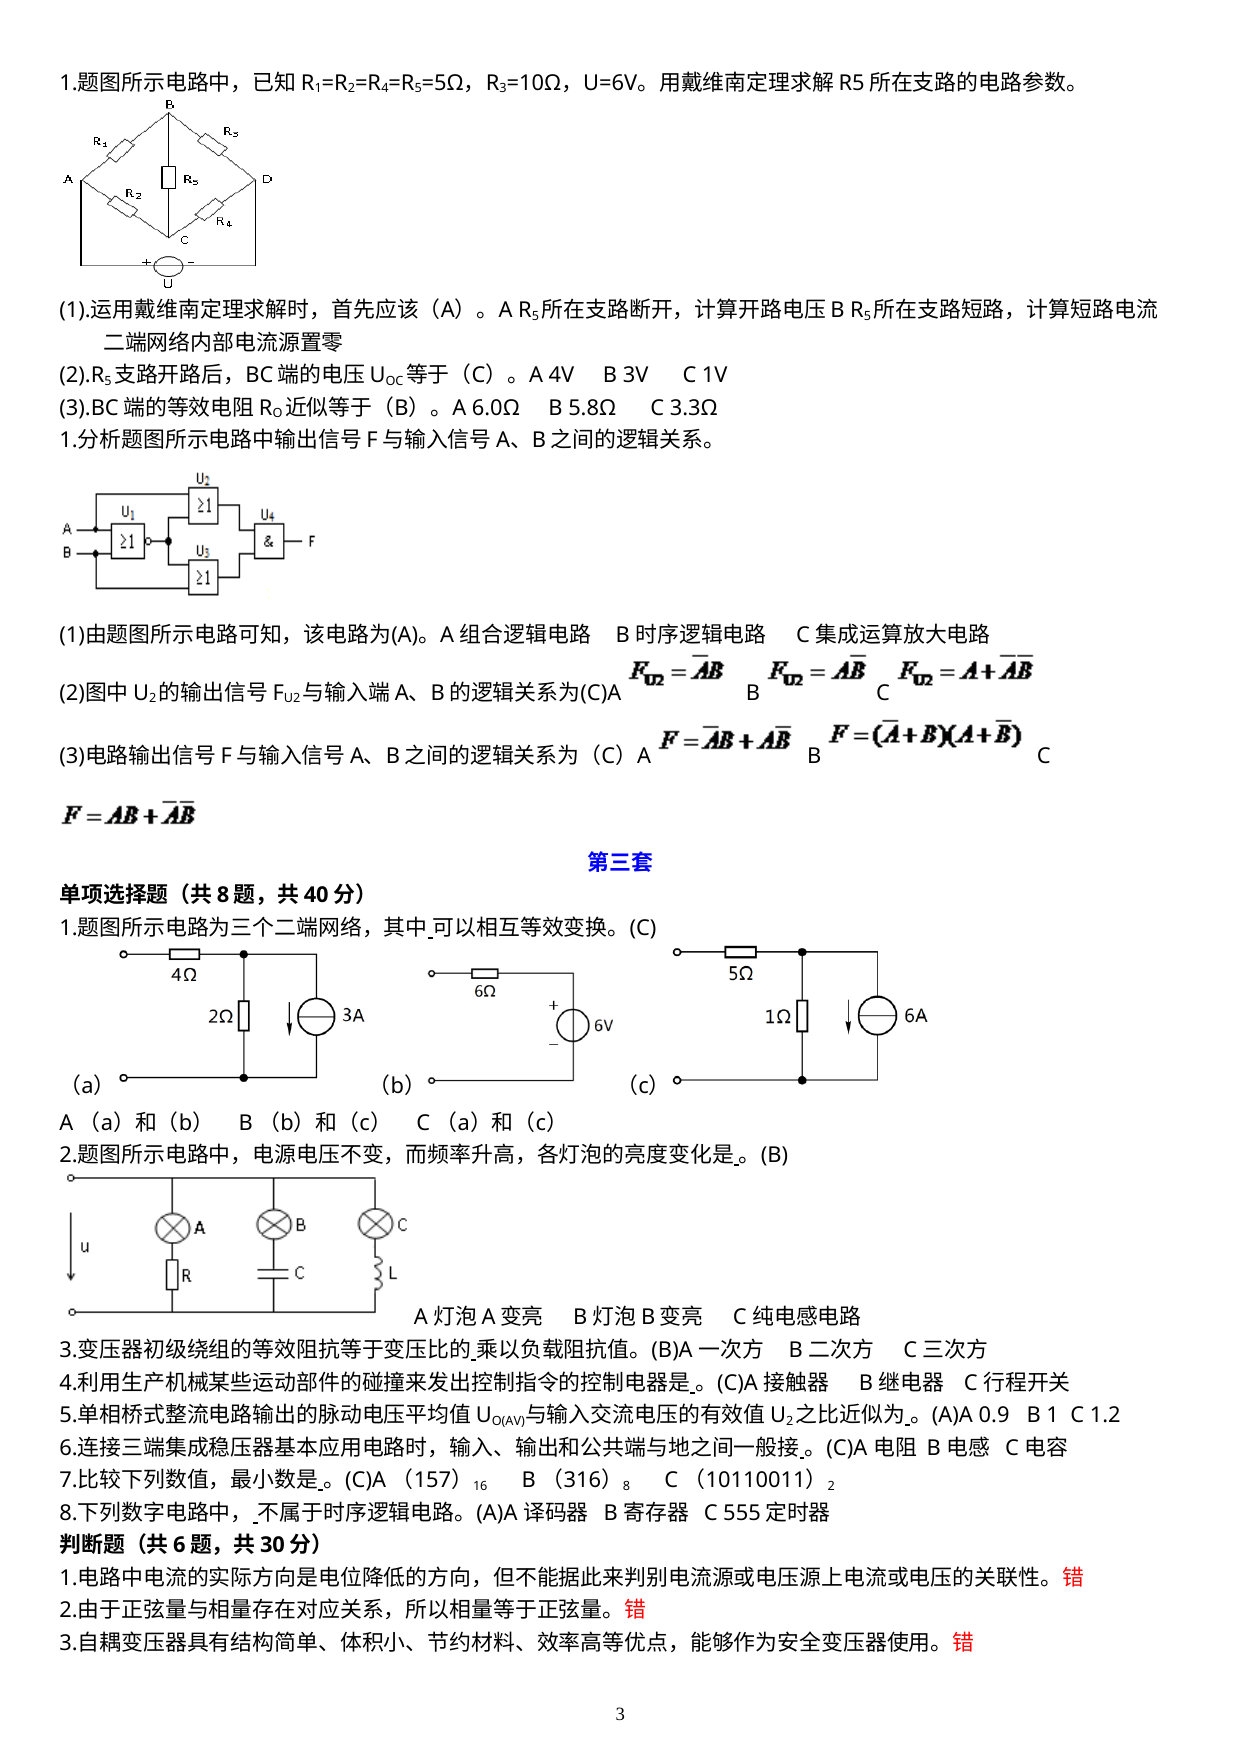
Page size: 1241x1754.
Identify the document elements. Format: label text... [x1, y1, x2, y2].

text 5.单相桥式整流电路输出的脉动电压平均值UO(AV)与输入交流电压的有效值U2之比近似为 。(A)A 0.9 B 1 C 1.2 [59, 1397, 1181, 1429]
text 3.自耦变压器具有结构简单、体积小、节约材料、效率高等优点，能够作为安全变压器使用。错 [59, 1624, 1181, 1657]
picture [59, 97, 277, 290]
text (2).R5支路开路后，BC端的电压UOC等于（C）。A 4V B 3V C 1V (3).BC端的等效电阻RO近似等于（B）。A 6.0Ω B 5.8Ω C 3.3Ω 1.分析题图所示电路中输出信号F与输入信号A、B之间的逻辑关系。 [59, 357, 1181, 617]
text 2.由于正弦量与相量存在对应关系，所以相量等于正弦量。错 [59, 1592, 1181, 1624]
picture [425, 964, 617, 1088]
picture [59, 795, 199, 829]
picture [59, 470, 320, 602]
text 1.题图所示电路为三个二端网络，其中 可以相互等效变换。(C) [59, 909, 1181, 942]
text 判断题（共6题，共30分） [59, 1527, 1181, 1559]
text A （a）和（b） B （b）和（c） C （a）和（c） [59, 1104, 1181, 1137]
picture [827, 714, 1026, 754]
picture [765, 649, 870, 692]
text 8.下列数字电路中， 不属于时序逻辑电路。(A)A 译码器 B 寄存器 C 555定时器 [59, 1494, 1181, 1527]
text 二端网络内部电流源置零 [59, 324, 1181, 357]
text 4.利用生产机械某些运动部件的碰撞来发出控制指令的控制电器是 。(C)A 接触器 B 继电器 C 行程开关 [59, 1364, 1181, 1397]
text 1.题图所示电路中，已知R1=R2=R4=R5=5Ω，R3=10Ω，U=6V。用戴维南定理求解R5所在支路的电路参数。 (1).运用戴维南定理求解时，首先应该（A）。A R5所在支路断开，计算开路电压B R5所在支路短路，计算短路电流 [59, 64, 1181, 324]
picture [115, 942, 369, 1088]
text 1.电路中电流的实际方向是电位降低的方向，但不能据此来判别电流源或电压源上电流或电压的关联性。错 [59, 1559, 1181, 1592]
text 单项选择题（共8题，共40分） [59, 877, 1181, 909]
text 3.变压器初级绕组的等效阻抗等于变压比的 乘以负载阻抗值。(B)A 一次方 B 二次方 C 三次方 [59, 1332, 1181, 1364]
text 2.题图所示电路中，电源电压不变，而频率升高，各灯泡的亮度变化是 。(B) [59, 1137, 1181, 1169]
picture [656, 720, 796, 754]
picture [895, 649, 1038, 692]
picture [626, 649, 729, 692]
text 第三套 [59, 844, 1181, 877]
picture [670, 942, 930, 1088]
text 7.比较下列数值，最小数是 。(C)A （157）16 B （316）8 C （10110011）2 [59, 1462, 1181, 1494]
picture [59, 1169, 414, 1323]
text (1)由题图所示电路可知，该电路为(A)。A 组合逻辑电路 B 时序逻辑电路 C 集成运算放大电路 (2)图中U2的输出信号FU2与输入端A、B的逻辑关系为(C)A B C (3)电路输出信号F与输入信号A、B之间的逻辑关系为（C）A B C [59, 617, 1181, 844]
text 6.连接三端集成稳压器基本应用电路时，输入、输出和公共端与地之间一般接 。(C)A 电阻 B 电感 C 电容 [59, 1429, 1181, 1462]
